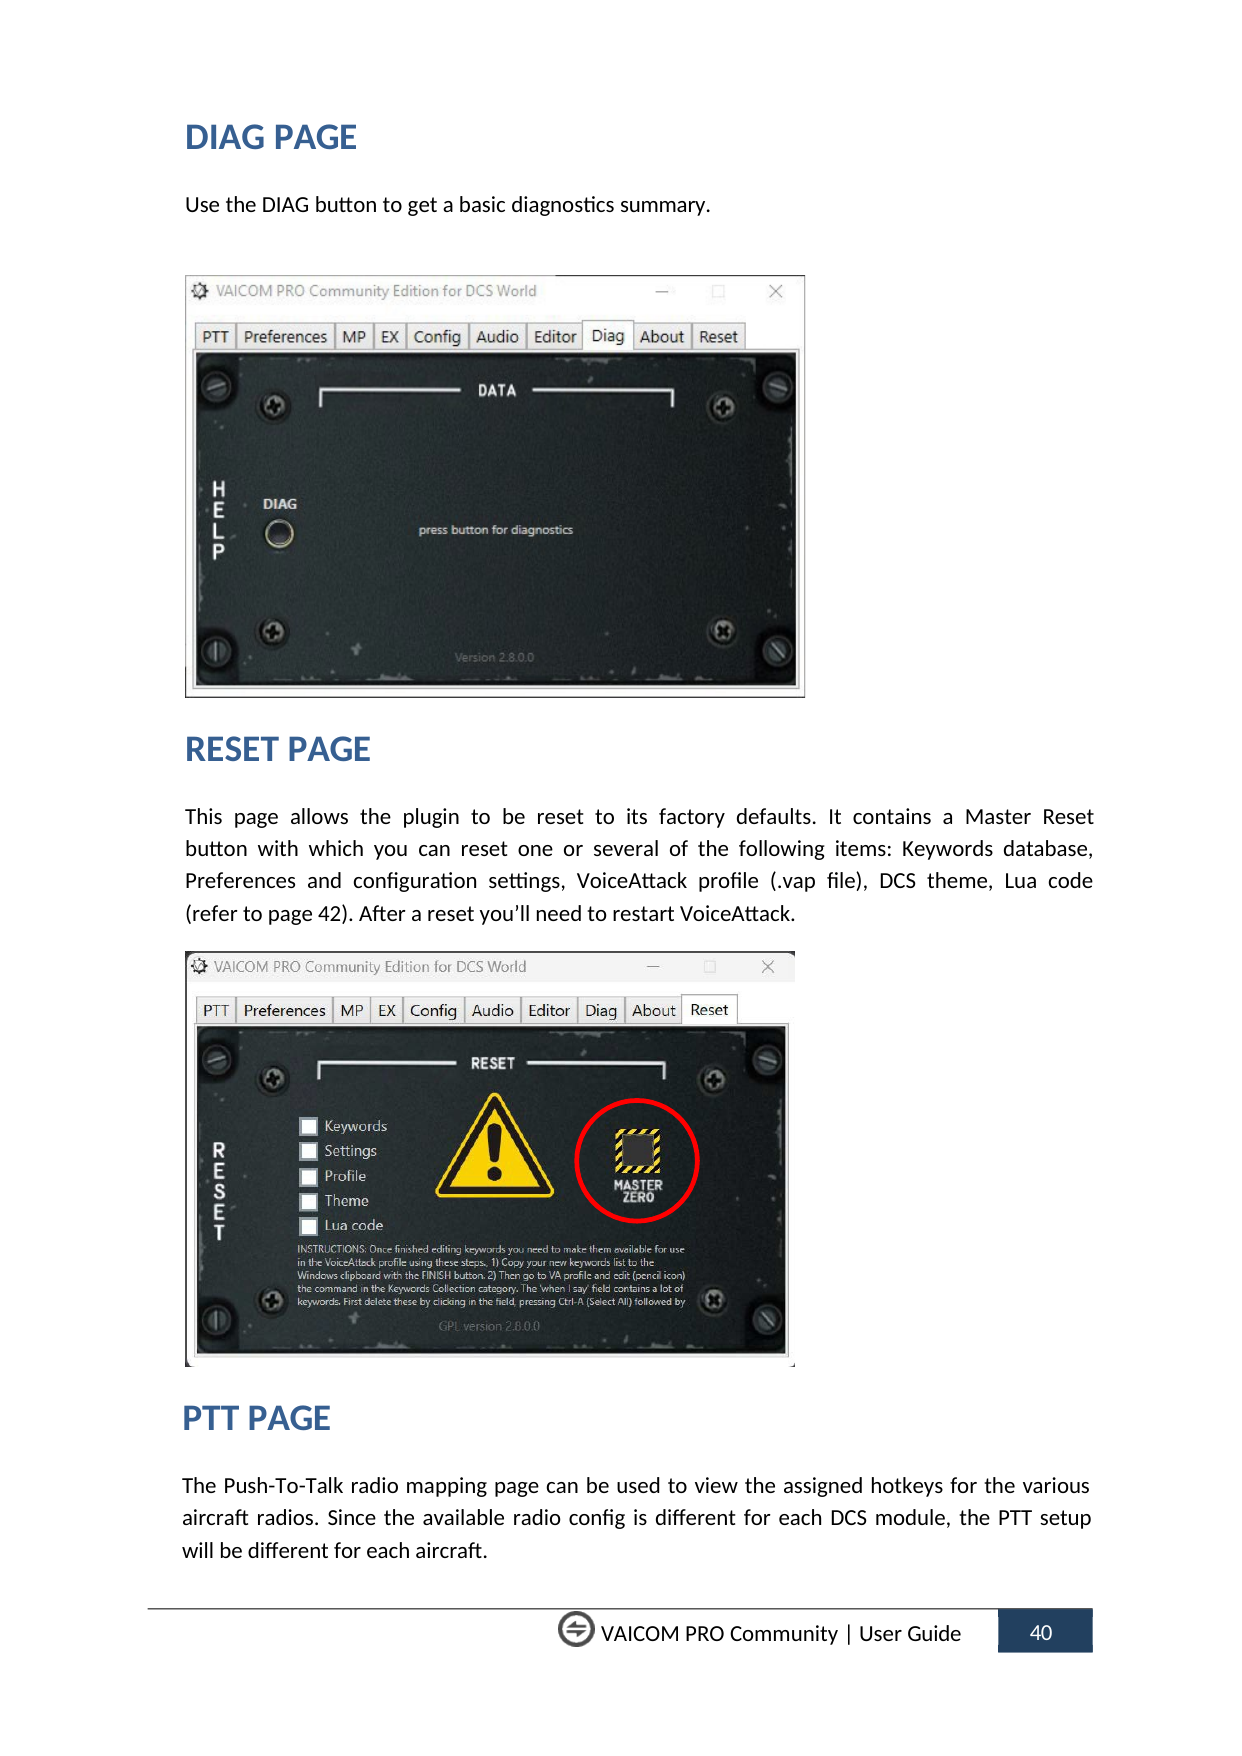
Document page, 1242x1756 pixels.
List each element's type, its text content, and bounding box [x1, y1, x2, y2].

subtitle DIAG PAGE [185, 113, 1131, 158]
text This page allows the plugin to be reset to its factory defaults. It contains a Master Reset button with which you can reset one or several of the following items: Keywords database, Preferences and configuration settings, VoiceAttack profile (.vap file), DCS theme, Lua code (refer to page 42). After a reset you’ll need to restart VoiceAttack. [185, 802, 1095, 927]
text The Push-To-Talk radio mapping page can be used to view the assigned hotkeys for the various aircraft radios. Since the available radio config is different for each DCS module, the PTT setup will be different for each aircraft. [182, 1471, 1092, 1564]
picture [558, 1611, 595, 1647]
picture [185, 275, 805, 698]
subtitle PTT PAGE [182, 1394, 1131, 1440]
picture [185, 951, 795, 1367]
subtitle RESET PAGE [185, 725, 1131, 771]
text Use the DIAG button to get a basic diagnostics summary. [185, 190, 1131, 218]
